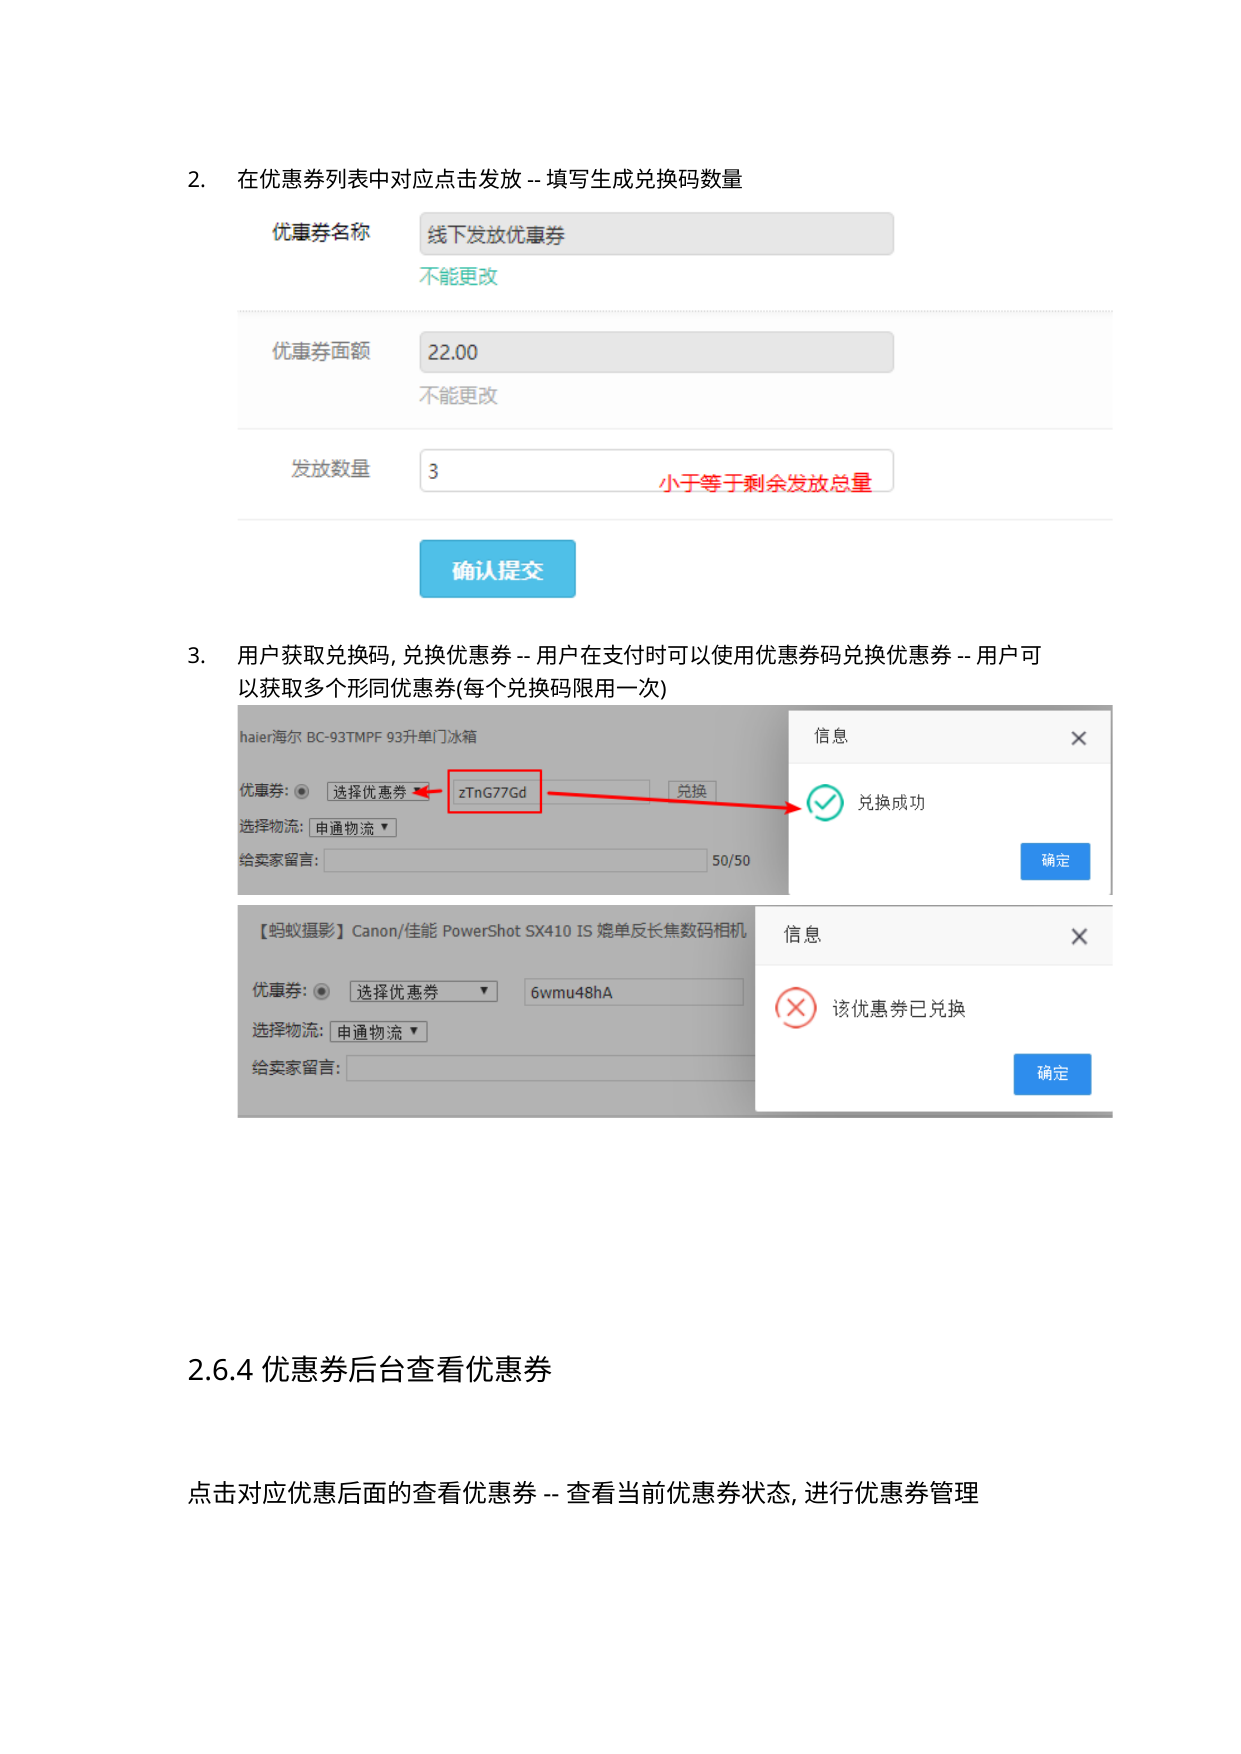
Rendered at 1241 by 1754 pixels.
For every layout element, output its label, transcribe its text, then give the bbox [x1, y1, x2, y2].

subtitle 2.6.4 优惠券后台查看优惠券 [187, 1336, 1053, 1401]
picture [237, 905, 1113, 1118]
text 点击对应优惠后面的查看优惠券 -- 查看当前优惠券状态, 进行优惠券管理 [187, 1459, 1053, 1524]
picture [237, 196, 1113, 616]
picture [237, 705, 1113, 895]
